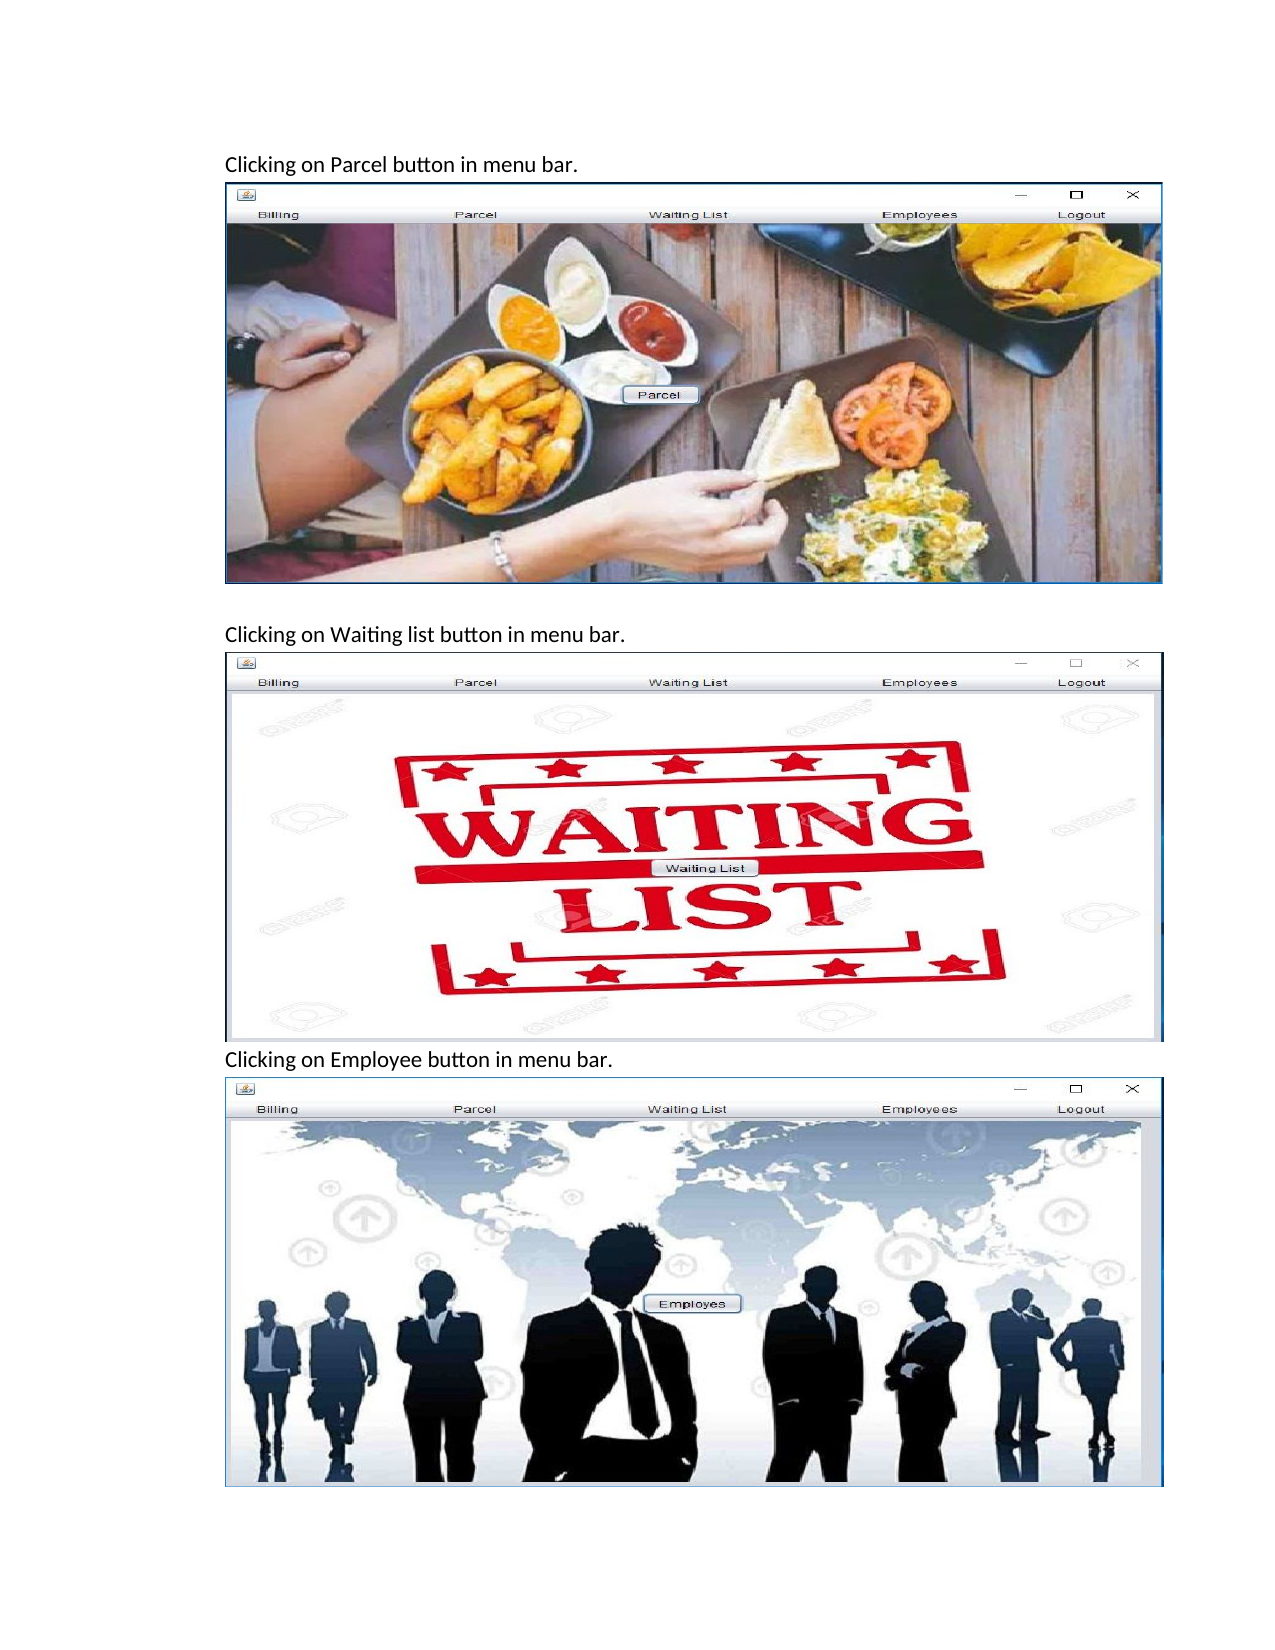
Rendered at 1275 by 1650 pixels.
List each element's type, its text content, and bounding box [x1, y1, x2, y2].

list Clicking on Parcel button in menu bar. [225, 150, 1125, 178]
picture [225, 182, 1163, 584]
picture [225, 652, 1164, 1042]
list Clicking on Employee button in menu bar. [225, 1046, 1125, 1073]
list Clicking on Waiting list button in menu bar. [225, 620, 1125, 648]
picture [225, 1077, 1164, 1487]
